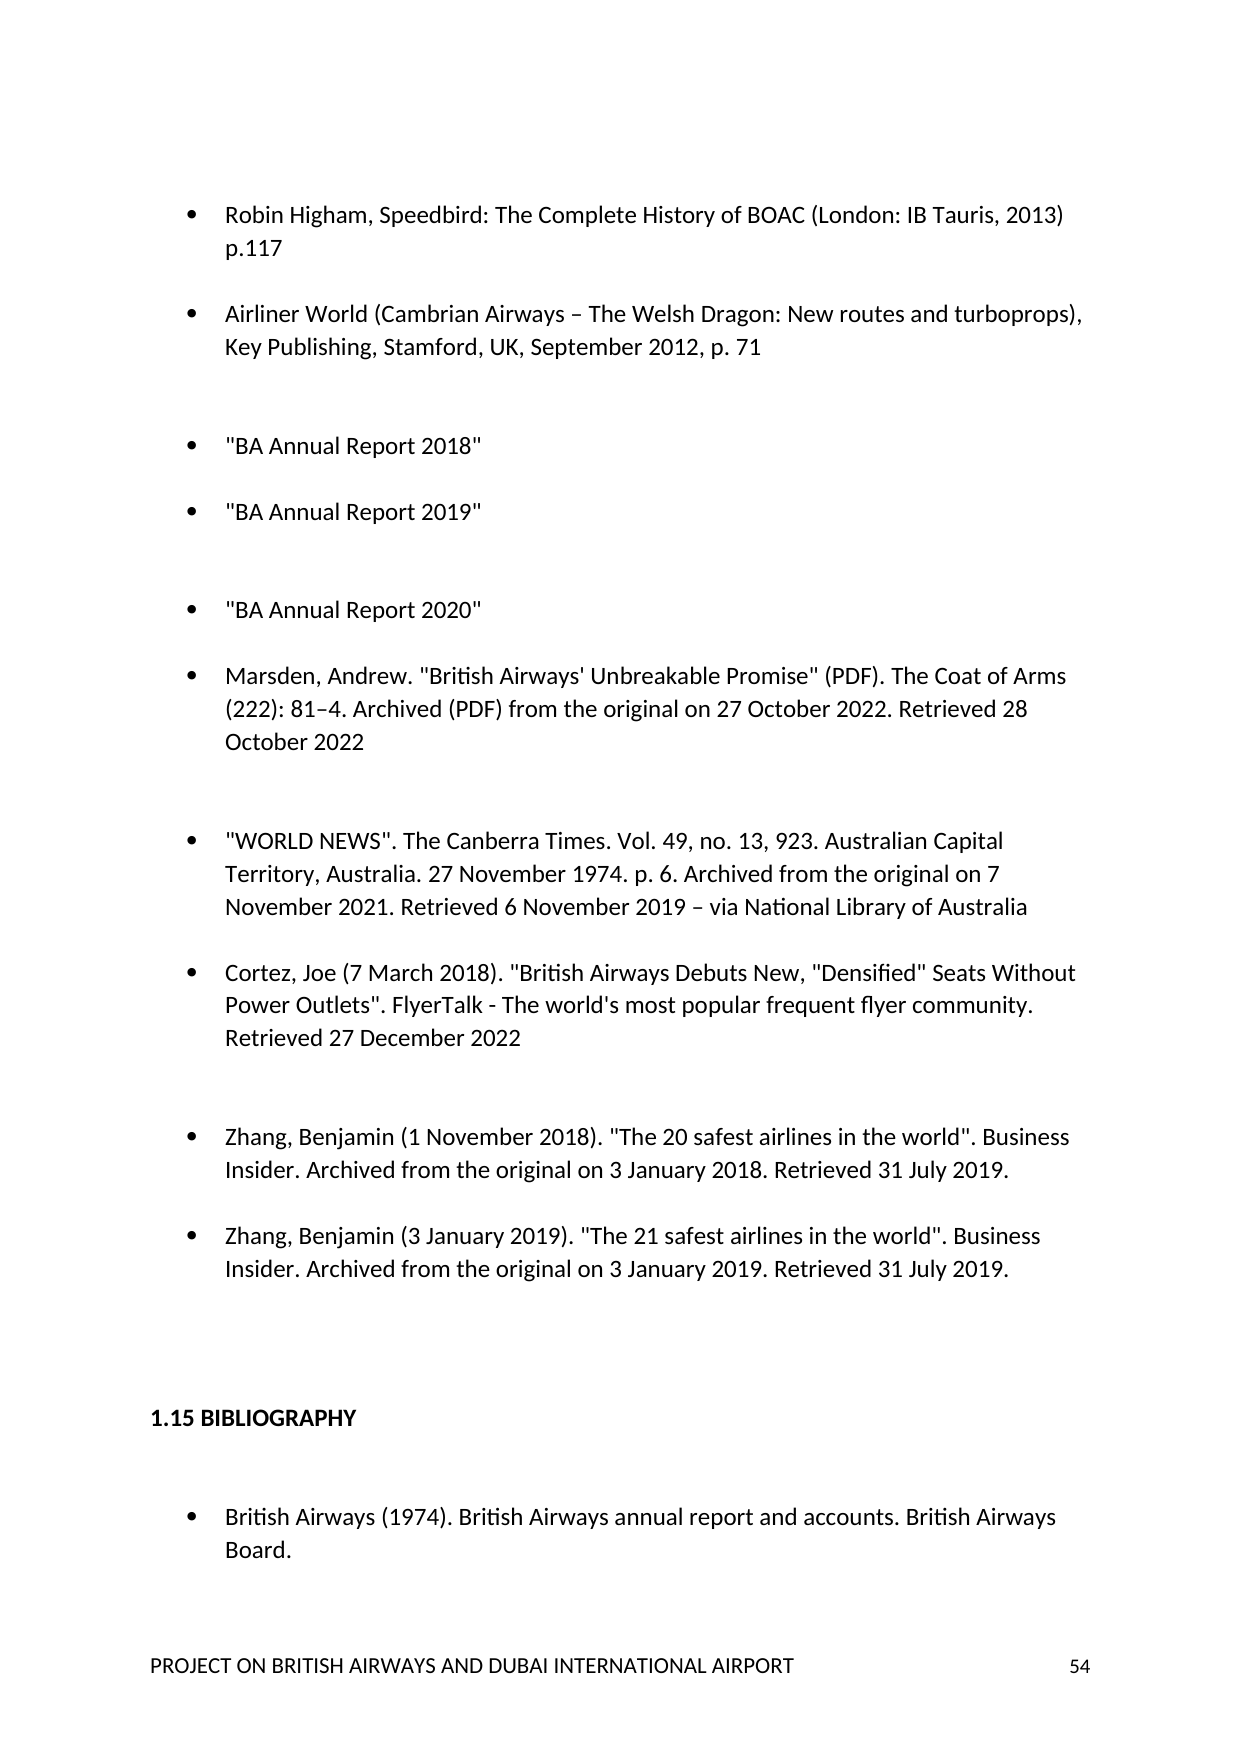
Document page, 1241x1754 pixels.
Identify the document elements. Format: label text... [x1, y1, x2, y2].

list Robin Higham, Speedbird: The Complete History of BOAC (London: IB Tauris, 2013) p.117 [187, 199, 1090, 263]
list "BA Annual Report 2019" [187, 496, 1090, 526]
list Marsden, Andrew. "British Airways' Unbreakable Promise" (PDF). The Coat of Arms (222): 81–4. Archived (PDF) from the original on 27 October 2022. Retrieved 28 October 2022 [187, 660, 1090, 757]
list Cortez, Joe (7 March 2018). "British Airways Debuts New, "Densified" Seats Without Power Outlets". FlyerTalk - The world's most popular frequent flyer community. Retrieved 27 December 2022 [187, 957, 1090, 1053]
list Zhang, Benjamin (3 January 2019). "The 21 safest airlines in the world". Business Insider. Archived from the original on 3 January 2019. Retrieved 31 July 2019. [187, 1220, 1090, 1283]
list Zhang, Benjamin (1 November 2018). "The 20 safest airlines in the world". Business Insider. Archived from the original on 3 January 2018. Retrieved 31 July 2019. [187, 1121, 1090, 1185]
list "BA Annual Report 2020" [187, 594, 1090, 625]
list "WORLD NEWS". The Canberra Times. Vol. 49, no. 13, 923. Australian Capital Territory, Australia. 27 November 1974. p. 6. Archived from the original on 7 November 2021. Retrieved 6 November 2019 – via National Library of Australia [187, 825, 1090, 921]
list Airliner World (Cambrian Airways – The Welsh Dragon: New routes and turboprops), Key Publishing, Stamford, UK, September 2012, p. 71 [187, 298, 1090, 362]
list "BA Annual Report 2018" [187, 430, 1090, 461]
text 1.15 BIBLIOGRAPHY [150, 1402, 1090, 1432]
list British Airways (1974). British Airways annual report and accounts. British Airways Board. [187, 1501, 1090, 1564]
